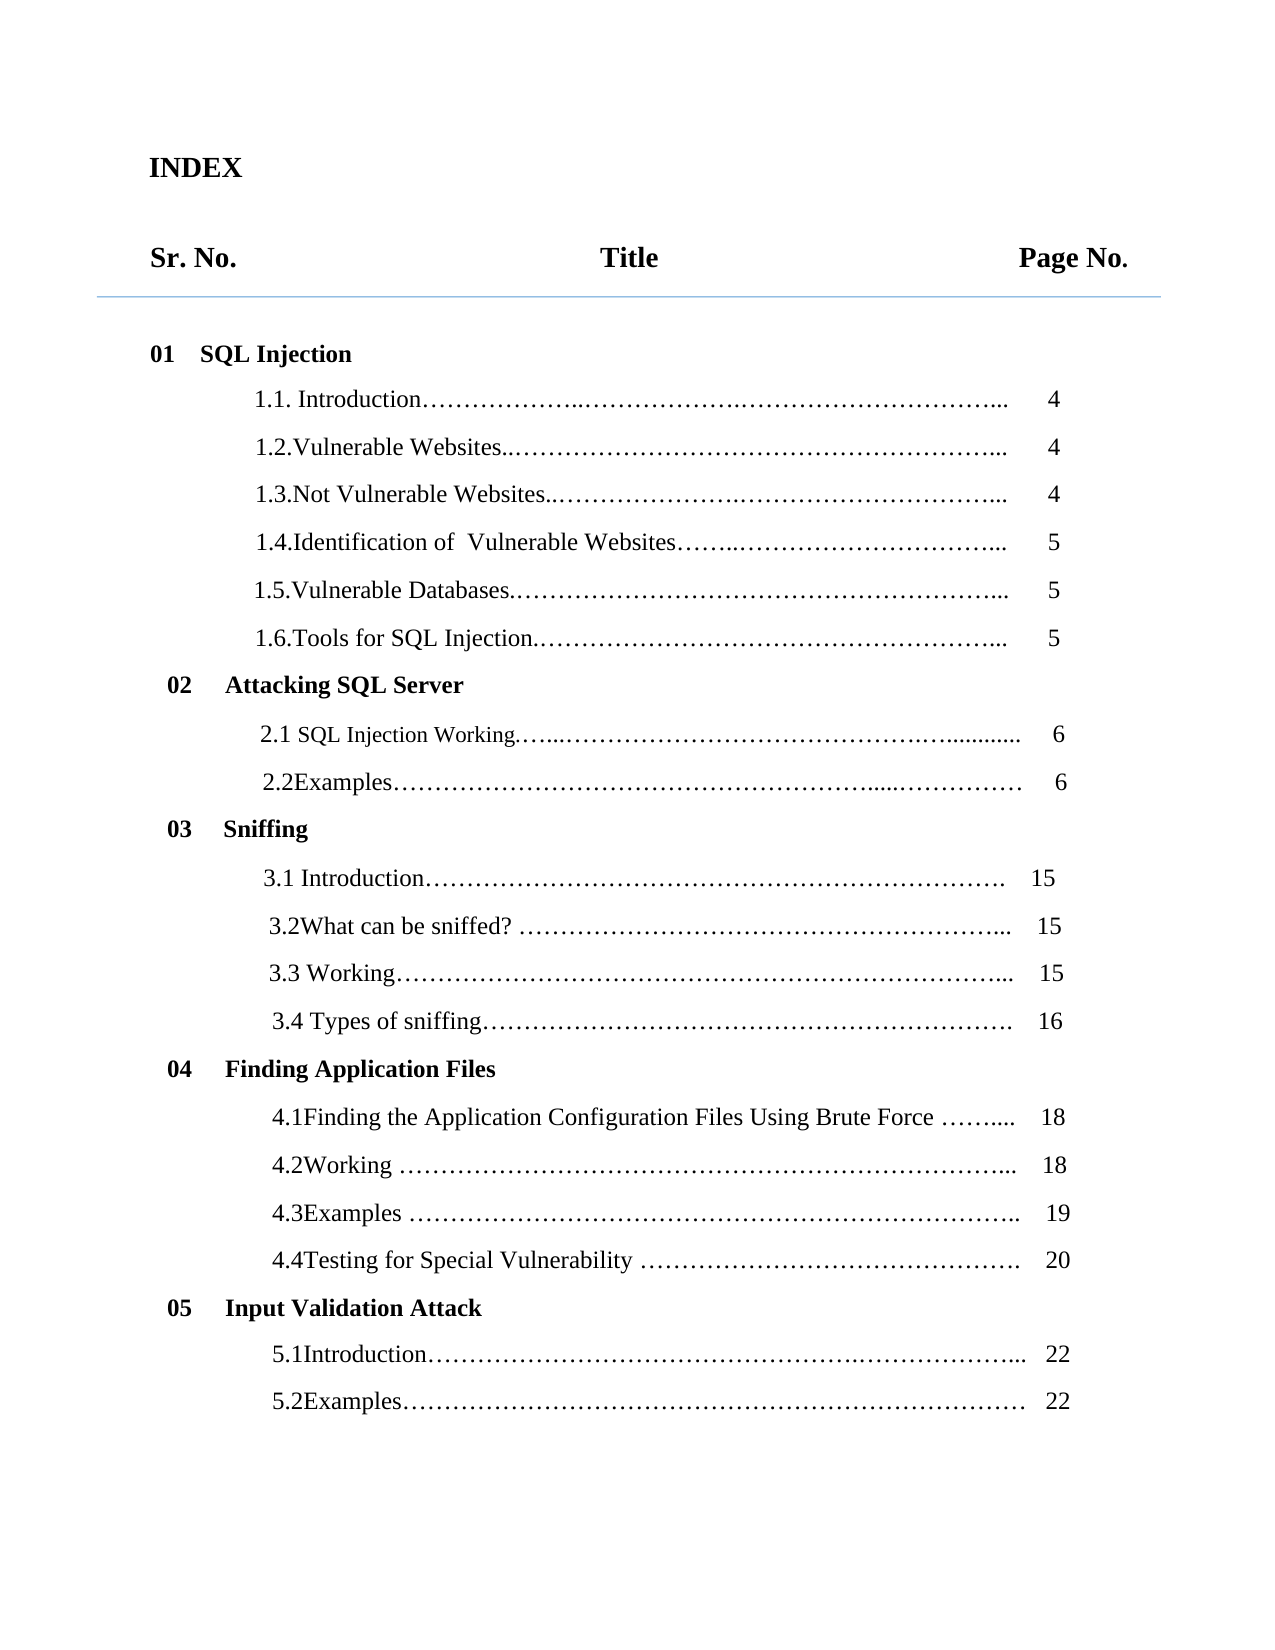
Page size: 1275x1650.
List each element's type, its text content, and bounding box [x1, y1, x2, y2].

text 5.2Examples………………………………………………………………… 22 [272, 1386, 1082, 1415]
text 1.1. Introduction………………..……………….…………………………... 4 [150, 384, 1125, 413]
text 4.1Finding the Application Configuration Files Using Brute Force …….... 18 [272, 1102, 1082, 1131]
text 4.4Testing for Special Vulnerability ………………………………………. 20 [272, 1246, 1082, 1274]
subtitle 03 Sniffing [167, 814, 1125, 843]
text 1.2.Vulnerable Websites..…………………………………………………... 4 [150, 432, 1125, 461]
text Sr. No. Title Page No. [150, 240, 1125, 273]
subtitle 04 Finding Application Files [167, 1054, 1125, 1083]
subtitle INDEX [148, 150, 1125, 183]
subtitle 05 Input Validation Attack [167, 1293, 1125, 1322]
subtitle 01 SQL Injection [150, 339, 1125, 367]
text 1.6.Tools for SQL Injection.………………………………………………... 5 [150, 623, 1125, 651]
text 3.2What can be sniffed? …………………………………………………... 15 [150, 911, 1125, 939]
text 2.1 SQL Injection Working.…...…………………………………….…............ 6 [150, 719, 1125, 748]
text 3.1 Introduction……………………………………………………………. 15 [150, 863, 1125, 892]
text 4.3Examples ……………………………………………………………….. 19 [272, 1198, 1082, 1227]
text 4.2Working ………………………………………………………………... 18 [272, 1150, 1082, 1179]
text 1.5.Vulnerable Databases.…………………………………………………... 5 [150, 575, 1125, 604]
text 2.2Examples………………………………………………….....…………… 6 [150, 767, 1125, 795]
subtitle 02 Attacking SQL Server [167, 670, 1125, 699]
text 1.4.Identification of Vulnerable Websites……..…………………………... 5 [150, 527, 1125, 556]
text 3.3 Working………………………………………………………………... 15 [150, 958, 1125, 987]
text 5.1Introduction…………………………………………….………………... 22 [272, 1339, 1082, 1367]
text 3.4 Types of sniffing………………………………………………………. 16 [272, 1006, 1082, 1035]
text 1.3.Not Vulnerable Websites..………………….…………………………... 4 [150, 479, 1125, 508]
